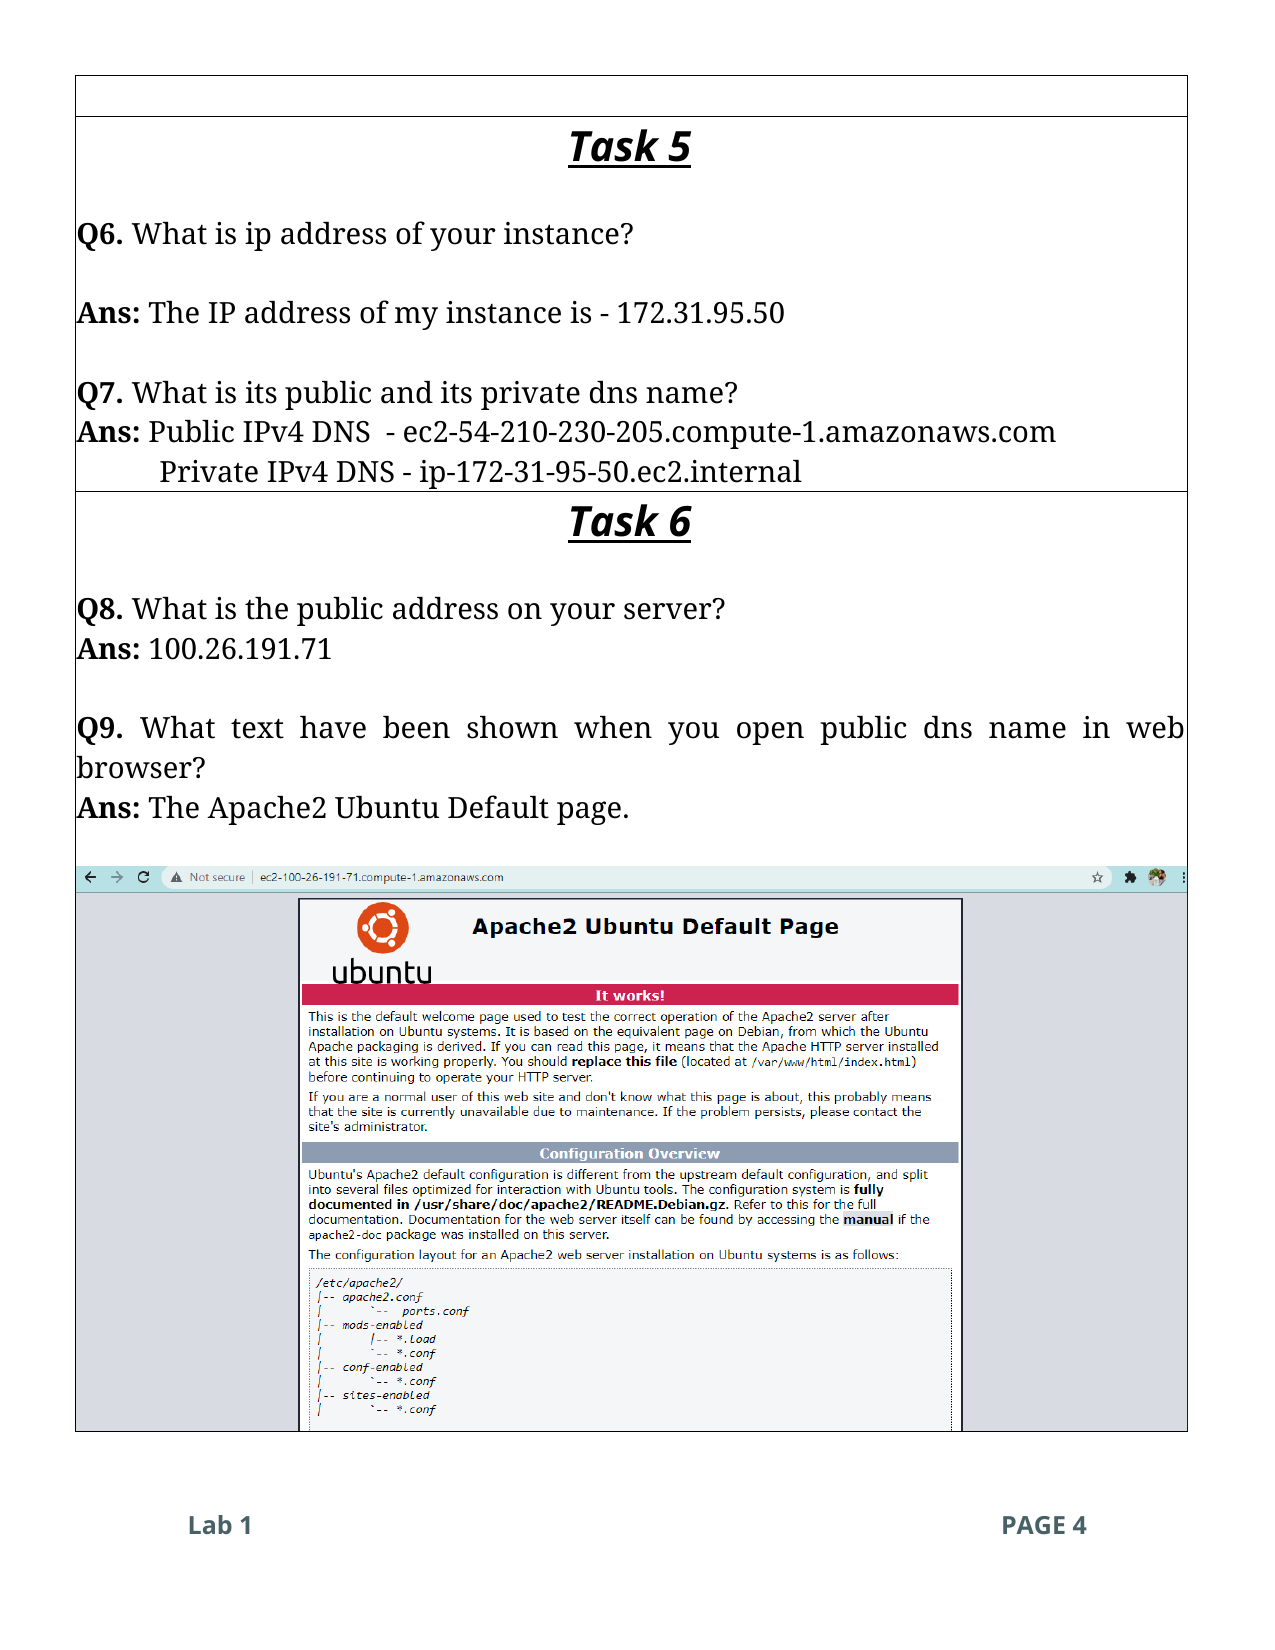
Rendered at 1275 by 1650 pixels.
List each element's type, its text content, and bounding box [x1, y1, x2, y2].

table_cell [76, 76, 1187, 116]
table_cell Task 6 Q8. What is the public address on your server? Ans: 100.26.191.71 Q9. What text have been shown when you open public dns name in web browser? Ans: The Apache2 Ubuntu Default page. [76, 492, 1187, 866]
table_cell Task 5 Q6. What is ip address of your instance? Ans: The IP address of my instance is - 172.31.95.50 Q7. What is its public and its private dns name? Ans: Public IPv4 DNS - ec2-54-210-230-205.compute-1.amazonaws.com Private IPv4 DNS - ip-172-31-95-50.ec2.internal [76, 117, 1187, 491]
picture [76, 866, 1188, 1431]
